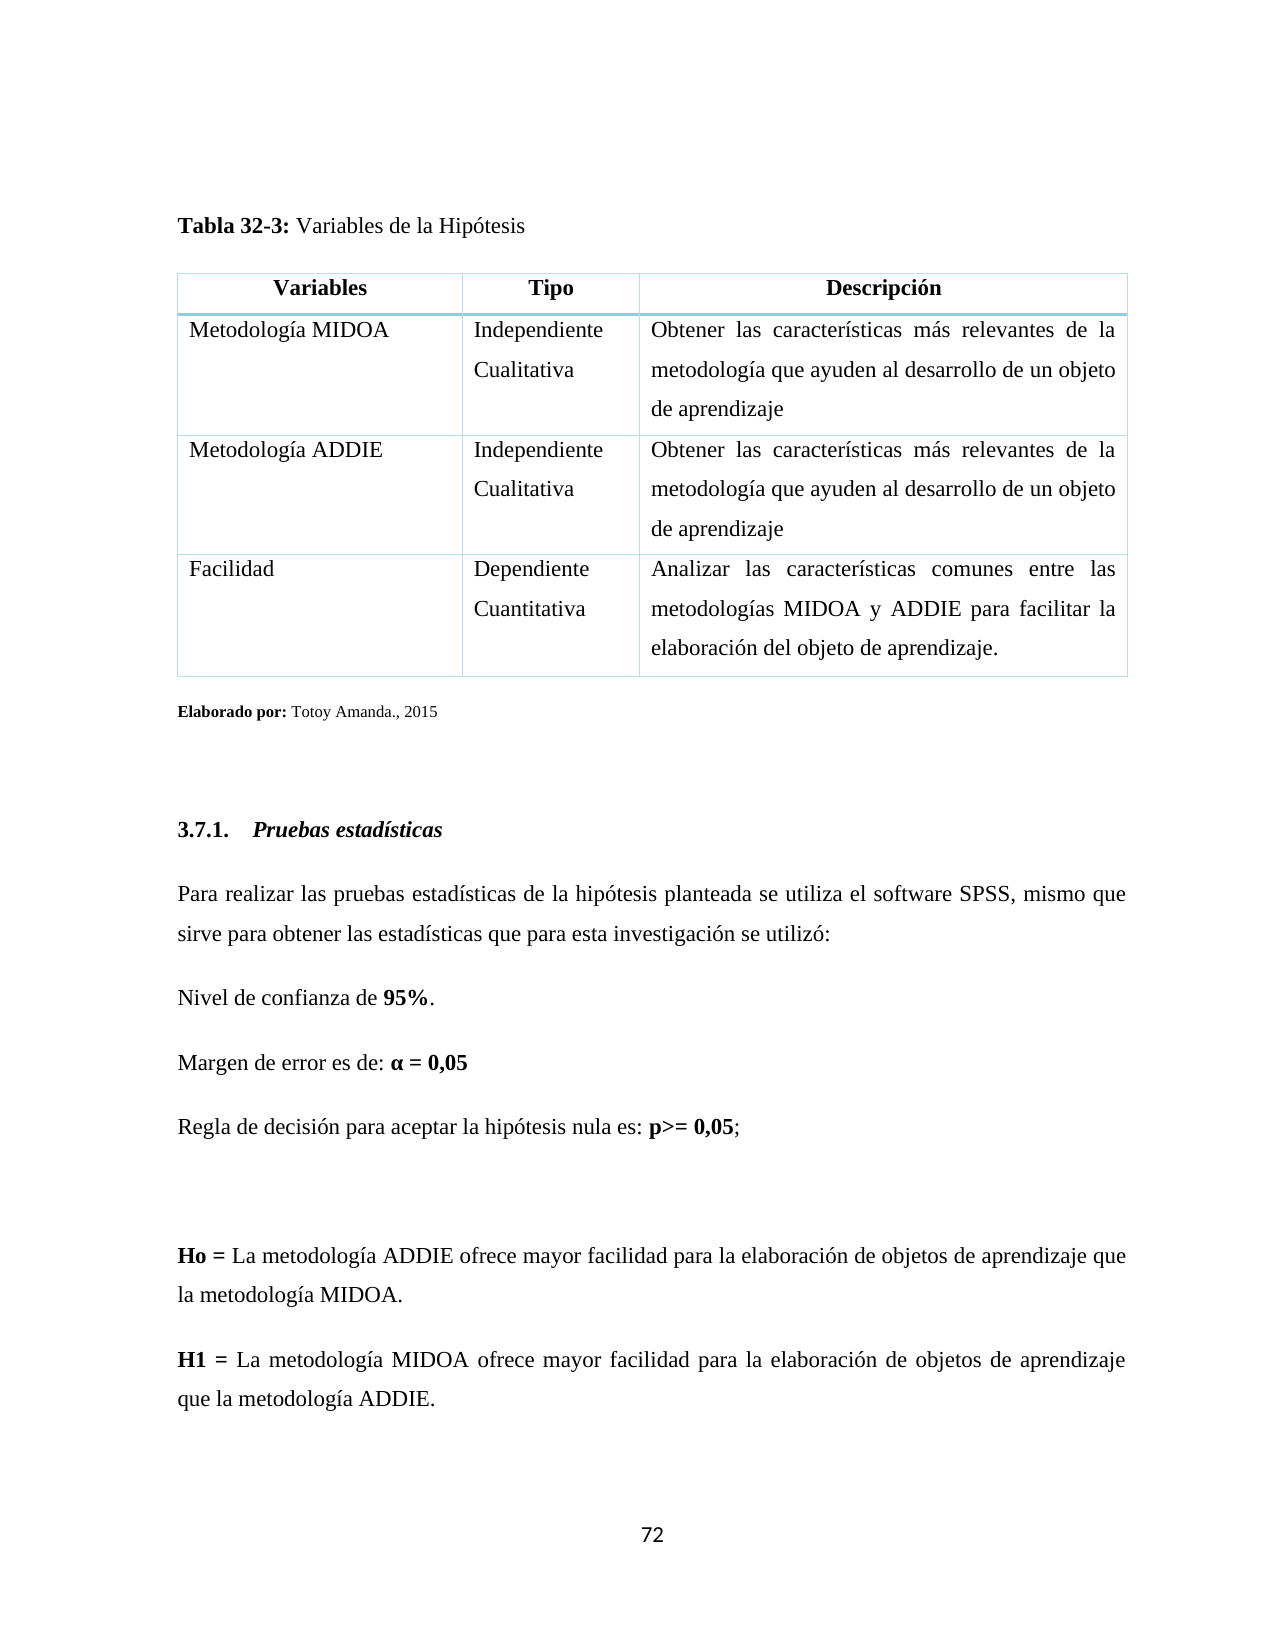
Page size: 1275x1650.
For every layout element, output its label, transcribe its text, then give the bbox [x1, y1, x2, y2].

table_cell Obtener las características más relevantes de la metodología que ayuden al desarrollo de un objeto de aprendizaje [640, 316, 1127, 434]
table_cell Facilidad [178, 555, 462, 676]
text Para realizar las pruebas estadísticas de la hipótesis planteada se utiliza el software SPSS, mismo que sirve para obtener las estadísticas que para esta investigación se utilizó: [177, 880, 1127, 946]
table_cell Dependiente Cuantitativa [463, 555, 639, 676]
table_cell Metodología ADDIE [178, 436, 462, 554]
text Ho = La metodología ADDIE ofrece mayor facilidad para la elaboración de objetos de aprendizaje que la metodología MIDOA. [177, 1242, 1127, 1308]
table_header Variables [178, 274, 462, 313]
table_cell Metodología MIDOA [178, 316, 462, 434]
table_header Tipo [463, 274, 639, 313]
table_header Descripción [640, 274, 1127, 313]
text Margen de error es de: α = 0,05 [177, 1049, 1127, 1075]
text Elaborado por: Totoy Amanda., 2015 [177, 702, 1127, 721]
list Pruebas estadísticas [177, 816, 1127, 842]
table_cell Independiente Cualitativa [463, 436, 639, 554]
text Tabla 32-3: Variables de la Hipótesis [177, 212, 1127, 238]
text Regla de decisión para aceptar la hipótesis nula es: p>= 0,05; [177, 1113, 1127, 1139]
text H1 = La metodología MIDOA ofrece mayor facilidad para la elaboración de objetos de aprendizaje que la metodología ADDIE. [177, 1346, 1127, 1412]
table_cell Analizar las características comunes entre las metodologías MIDOA y ADDIE para facilitar la elaboración del objeto de aprendizaje. [640, 555, 1127, 676]
table_cell Independiente Cualitativa [463, 316, 639, 434]
table_cell Obtener las características más relevantes de la metodología que ayuden al desarrollo de un objeto de aprendizaje [640, 436, 1127, 554]
text Nivel de confianza de 95%. [177, 984, 1127, 1011]
